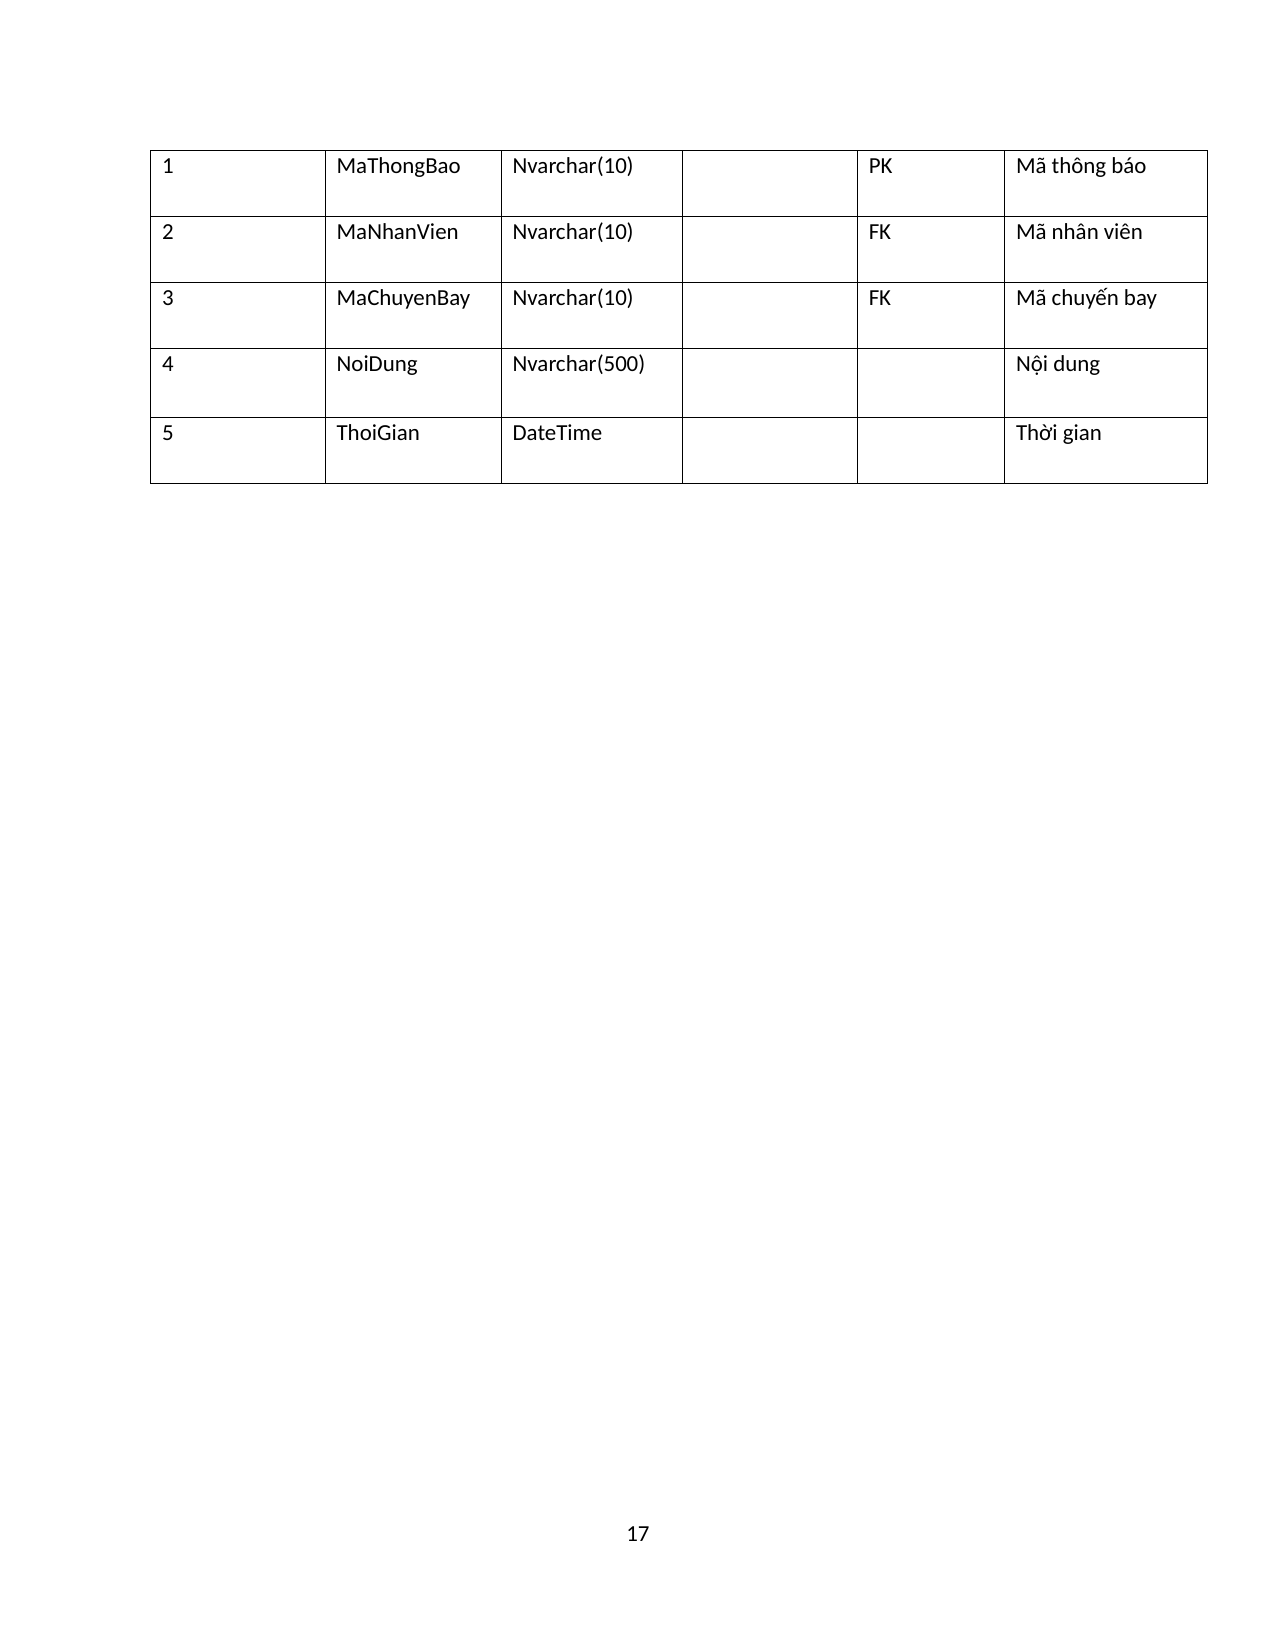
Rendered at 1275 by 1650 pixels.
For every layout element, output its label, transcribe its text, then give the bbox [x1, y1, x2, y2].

table_cell [858, 349, 1004, 417]
table_cell Nvarchar(10) [502, 283, 682, 348]
table_cell FK [858, 217, 1004, 282]
table_cell ThoiGian [326, 418, 501, 483]
table_cell 1 [151, 151, 325, 216]
table_cell [683, 151, 857, 216]
table_cell Nvarchar(500) [502, 349, 682, 417]
table_cell 3 [151, 283, 325, 348]
table_cell 4 [151, 349, 325, 417]
table_cell Nội dung [1005, 349, 1207, 417]
table_cell [683, 349, 857, 417]
table_cell [683, 283, 857, 348]
table_cell 5 [151, 418, 325, 483]
table_cell MaNhanVien [326, 217, 501, 282]
table_cell [858, 418, 1004, 483]
table_cell MaThongBao [326, 151, 501, 216]
table_cell 2 [151, 217, 325, 282]
table_cell Mã thông báo [1005, 151, 1207, 216]
table_cell MaChuyenBay [326, 283, 501, 348]
table_cell Nvarchar(10) [502, 151, 682, 216]
table_cell Nvarchar(10) [502, 217, 682, 282]
table_cell Mã chuyến bay [1005, 283, 1207, 348]
table_cell [683, 217, 857, 282]
table_cell NoiDung [326, 349, 501, 417]
table_cell PK [858, 151, 1004, 216]
table_cell DateTime [502, 418, 682, 483]
table_cell Thời gian [1005, 418, 1207, 483]
table_cell FK [858, 283, 1004, 348]
table_cell Mã nhân viên [1005, 217, 1207, 282]
table_cell [683, 418, 857, 483]
